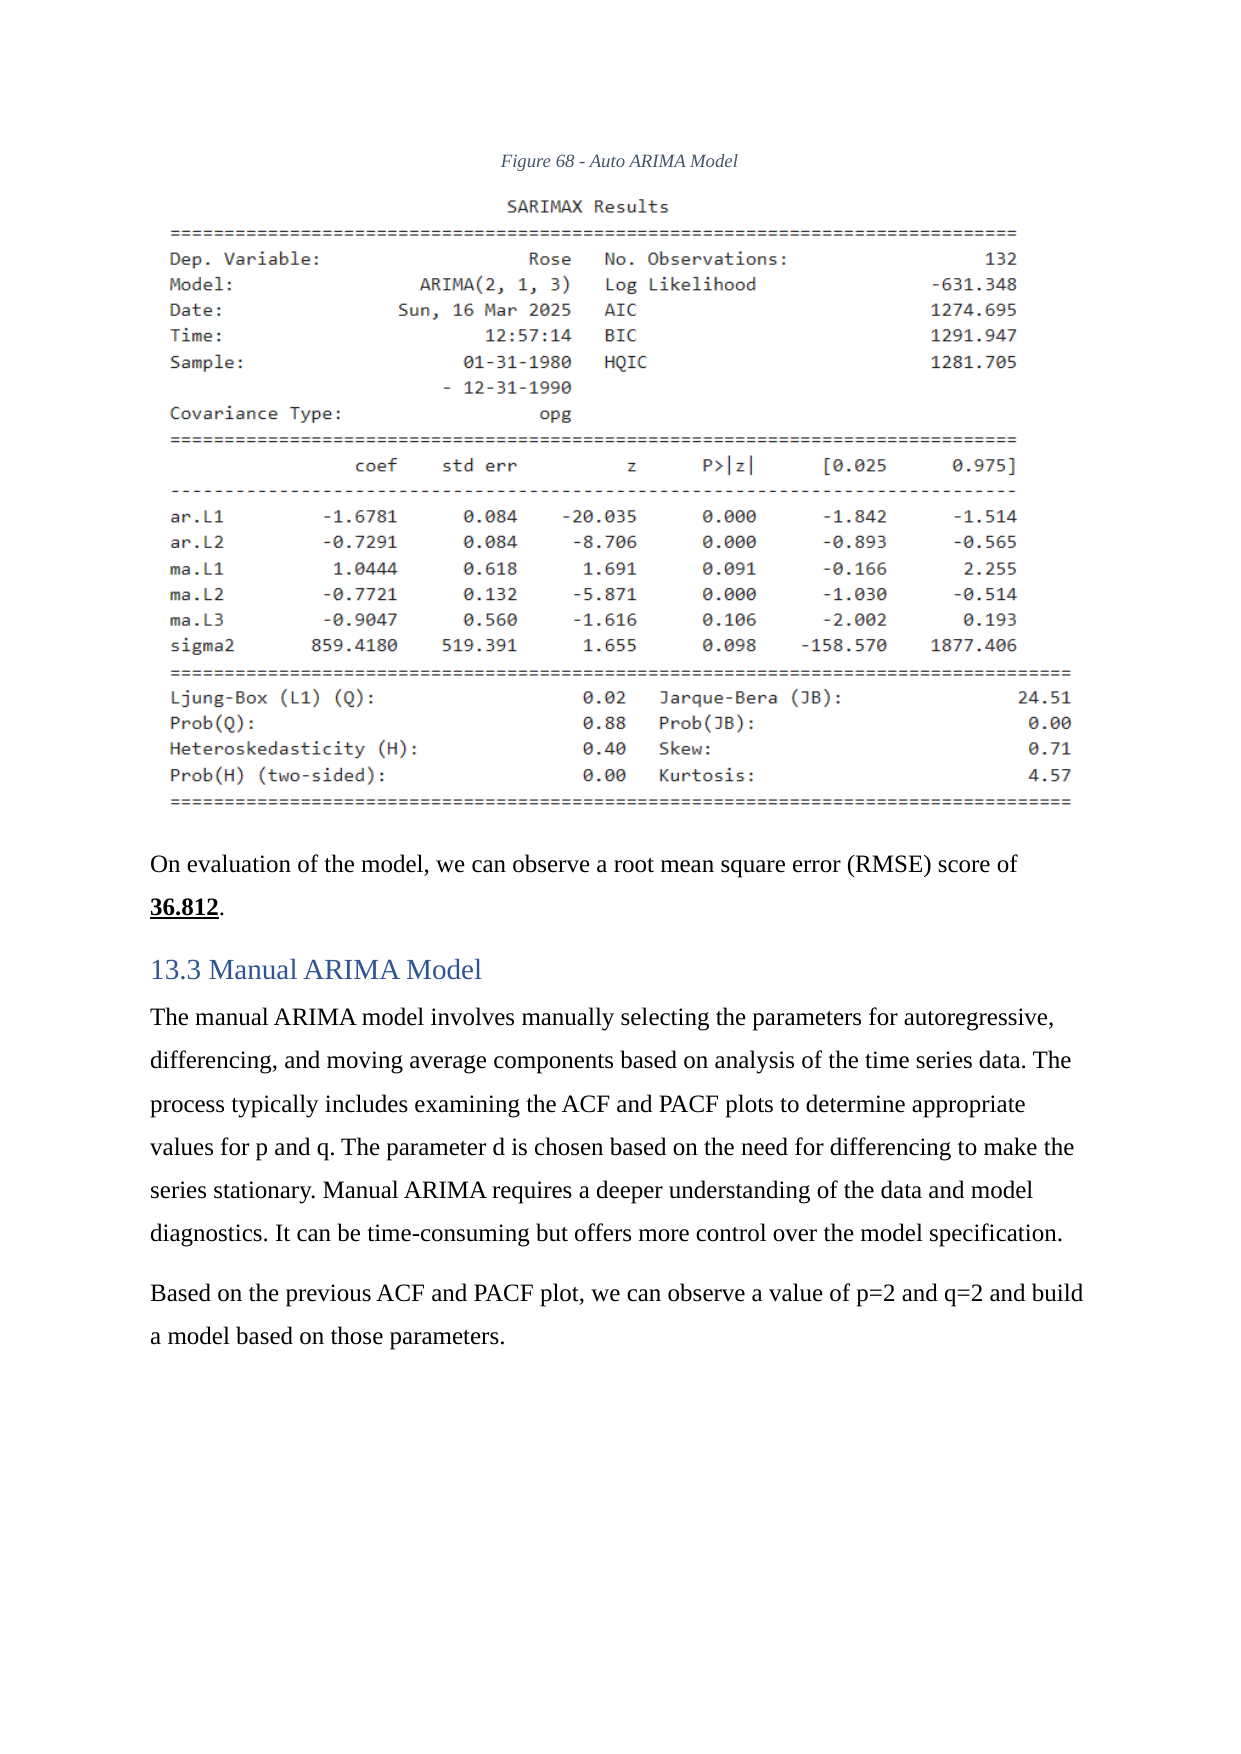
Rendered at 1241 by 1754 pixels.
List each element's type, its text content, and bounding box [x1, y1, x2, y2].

text Figure 68 - Auto ARIMA Model [150, 150, 1090, 172]
picture [157, 192, 1084, 819]
text The manual ARIMA model involves manually selecting the parameters for autoregressive, differencing, and moving average components based on analysis of the time series data. The process typically includes examining the ACF and PACF plots to determine appropriate values for p and q. The parameter d is chosen based on the need for differencing to make the series stationary. Manual ARIMA requires a deeper understanding of the data and model diagnostics. It can be time-consuming but offers more control over the model specification. [150, 1002, 1090, 1247]
text On evaluation of the model, we can observe a root mean square error (RMSE) score of 36.812. [150, 849, 1090, 921]
text Based on the previous ACF and PACF plot, we can observe a value of p=2 and q=2 and build a model based on those parameters. [150, 1278, 1090, 1350]
subtitle 13.3 Manual ARIMA Model [150, 952, 1090, 986]
